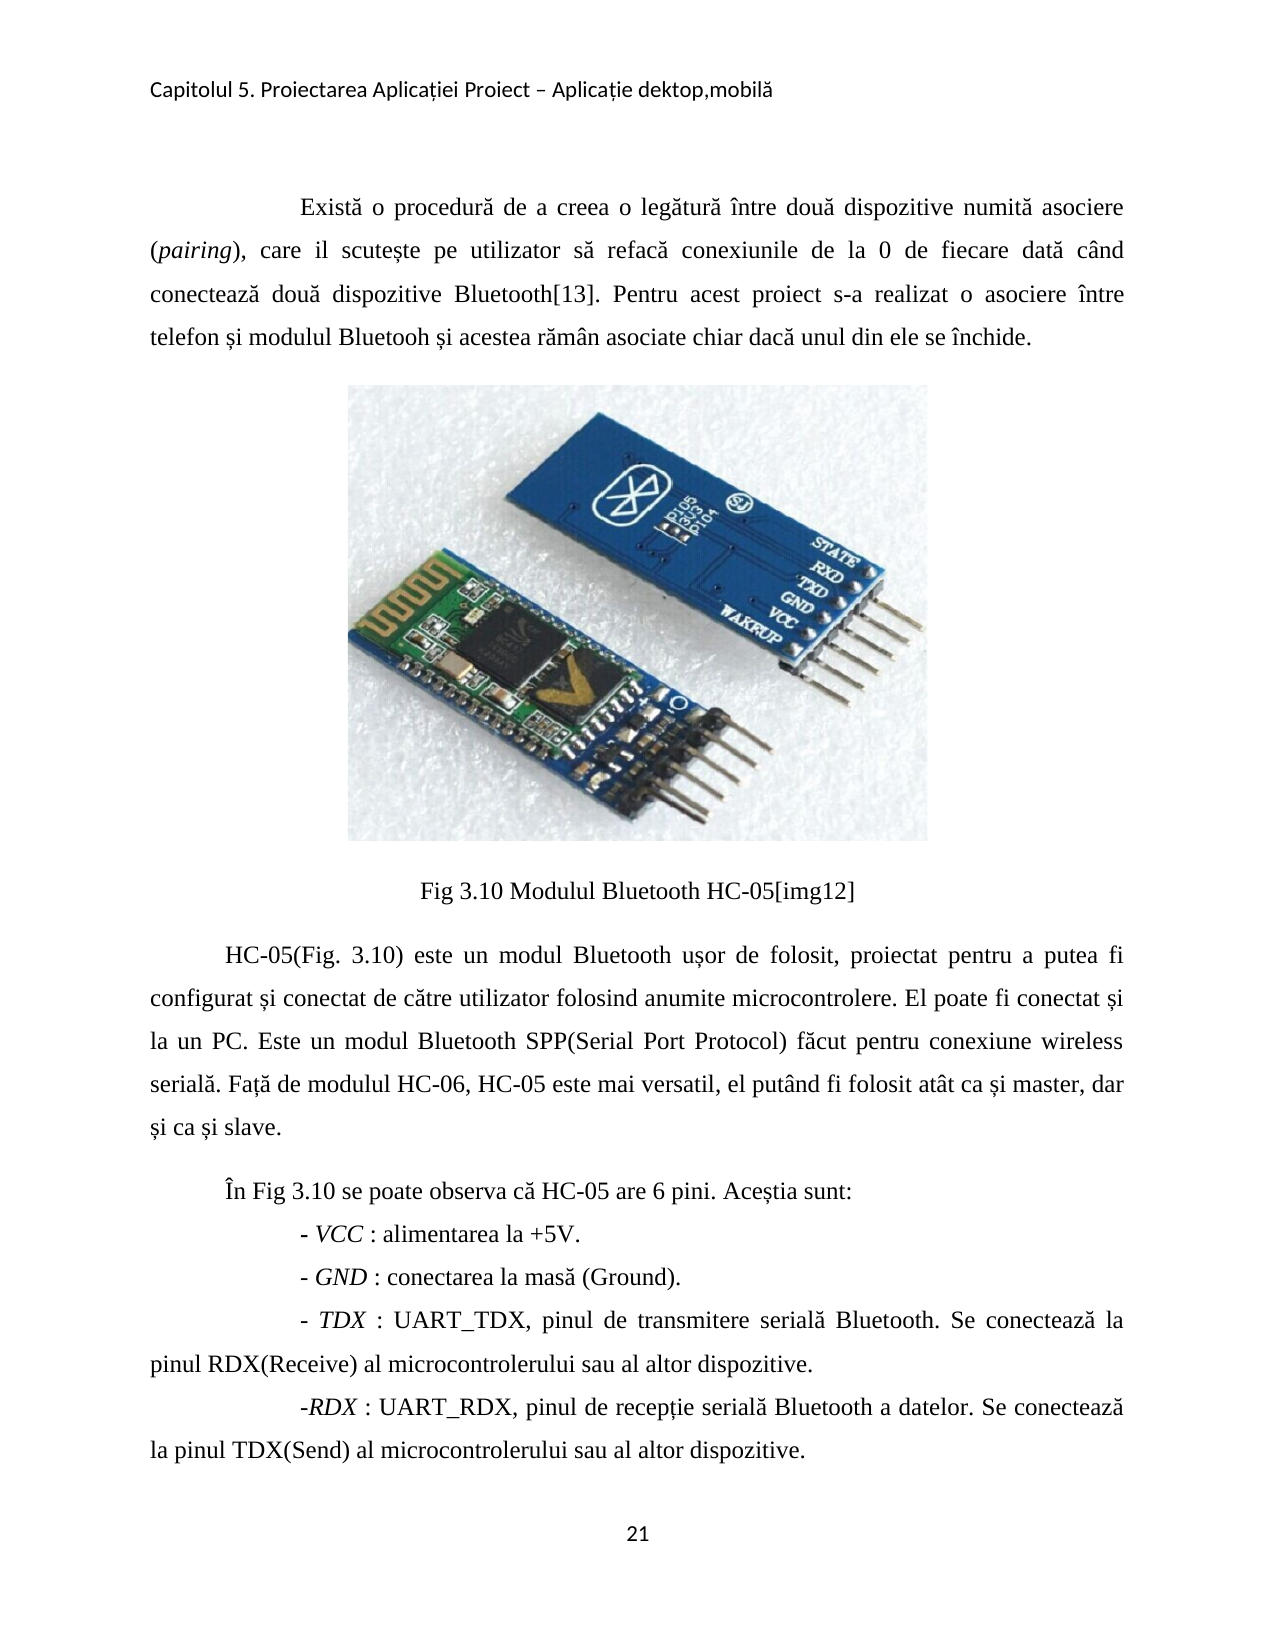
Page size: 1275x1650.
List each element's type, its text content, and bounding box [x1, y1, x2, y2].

text - GND : conectarea la masă (Ground). [150, 1262, 1125, 1291]
picture [347, 385, 928, 841]
text HC-05(Fig. 3.10) este un modul Bluetooth ușor de folosit, proiectat pentru a putea fi configurat și conectat de către utilizator folosind anumite microcontrolere. El poate fi conectat și la un PC. Este un modul Bluetooth SPP(Serial Port Protocol) făcut pentru conexiune wireless serială. Față de modulul HC-06, HC-05 este mai versatil, el putând fi folosit atât ca și master, dar și ca și slave. [150, 940, 1125, 1141]
text -RDX : UART_RDX, pinul de recepție serială Bluetooth a datelor. Se conectează la pinul TDX(Send) al microcontrolerului sau al altor dispozitive. [150, 1392, 1125, 1464]
text - TDX : UART_TDX, pinul de transmitere serială Bluetooth. Se conectează la pinul RDX(Receive) al microcontrolerului sau al altor dispozitive. [150, 1306, 1125, 1377]
text Există o procedură de a creea o legătură între două dispozitive numită asociere (pairing), care il scutește pe utilizator să refacă conexiunile de la 0 de fiecare dată când conectează două dispozitive Bluetooth[13]. Pentru acest proiect s-a realizat o asociere între telefon și modulul Bluetooh și acestea rămân asociate chiar dacă unul din ele se închide. [150, 192, 1125, 351]
text În Fig 3.10 se poate observa că HC-05 are 6 pini. Aceștia sunt: [150, 1176, 1125, 1205]
text Fig 3.10 Modulul Bluetooth HC-05[img12] [150, 876, 1125, 904]
text - VCC : alimentarea la +5V. [150, 1219, 1125, 1248]
